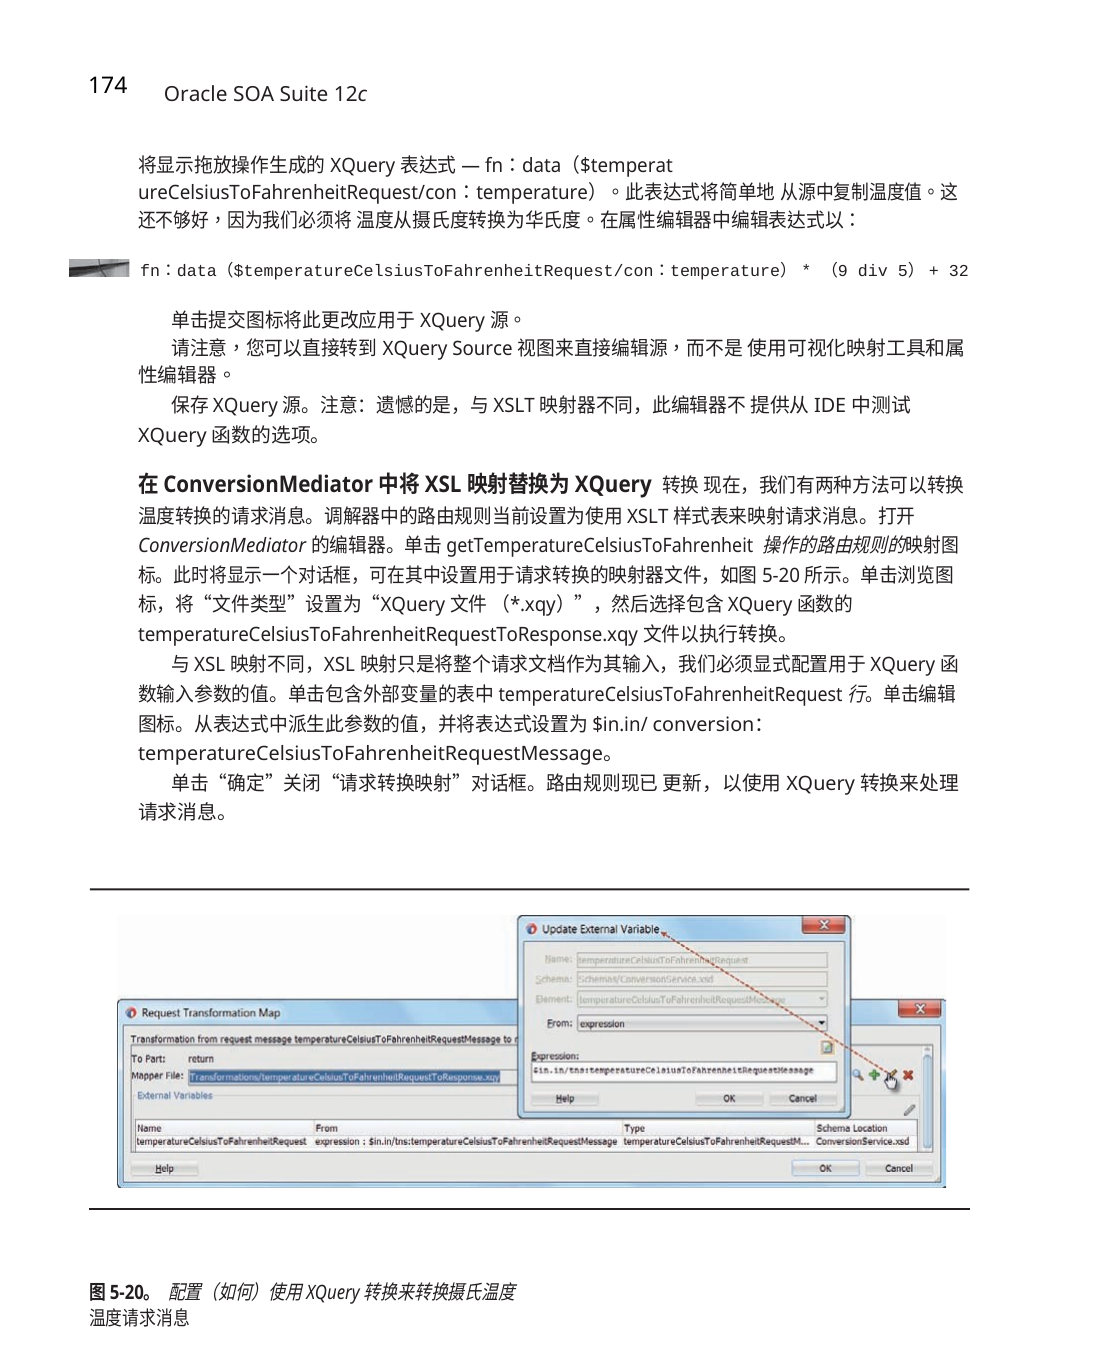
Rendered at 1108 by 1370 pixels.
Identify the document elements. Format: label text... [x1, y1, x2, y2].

text 单击提交图标将此更改应用于 XQuery 源。 [171, 306, 1107, 333]
text fn：data（$temperatureCelsiusToFahrenheitRequest/con：temperature） * （9 div 5） + 32 [69, 259, 1107, 290]
picture [69, 259, 130, 277]
text 单击“确定”关闭“请求转换映射”对话框。路由规则现已 更新，以使用 XQuery 转换来处理请求消息。 [138, 767, 977, 825]
text 在 ConversionMediator 中将 XSL 映射替换为 XQuery 转换 现在，我们有两种方法可以转换温度转换的请求消息。调解器中的路由规则当前设置为使用 XSLT 样式表来映射请求消息。打开 ConversionMediator 的编辑器。单击 getTemperatureCelsiusToFahrenheit 操作的路由规则的映射图标。此时将显示一个对话框，可在其中设置用于请求转换的映射器文件，如图 5-20 所示。单击浏览图标，将“文件类型”设置为“XQuery 文件 （*.xqy）”，然后选择包含 XQuery 函数的 temperatureCelsiusToFahrenheitRequestToResponse.xqy 文件以执行转换。 [138, 466, 970, 647]
picture [117, 915, 947, 1188]
text 温度请求消息 [89, 1304, 1107, 1331]
text 将显示拖放操作生成的 XQuery 表达式 — fn：data（$temperat ureCelsiusToFahrenheitRequest/con：temperature）。此表达式将简单地 从源中复制温度值。这还不够好，因为我们必须将 温度从摄氏度转换为华氏度。在属性编辑器中编辑表达式以： [138, 151, 963, 233]
text 保存 XQuery 源。注意：遗憾的是，与 XSLT 映射器不同，此编辑器不 提供从 IDE 中测试 XQuery 函数的选项。 [138, 389, 937, 448]
text 图 5-20。 配置（如何）使用 XQuery 转换来转换摄氏温度 [89, 1282, 1107, 1304]
text 与 XSL 映射不同，XSL 映射只是将整个请求文档作为其输入，我们必须显式配置用于 XQuery 函数输入参数的值。单击包含外部变量的表中 temperatureCelsiusToFahrenheitRequest 行。单击编辑图标。从表达式中派生此参数的值，并将表达式设置为 $in.in/ conversion：temperatureCelsiusToFahrenheitRequestMessage。 [138, 649, 963, 766]
text 请注意，您可以直接转到 XQuery Source 视图来直接编辑源，而不是 使用可视化映射工具和属性编辑器。 [138, 334, 977, 388]
